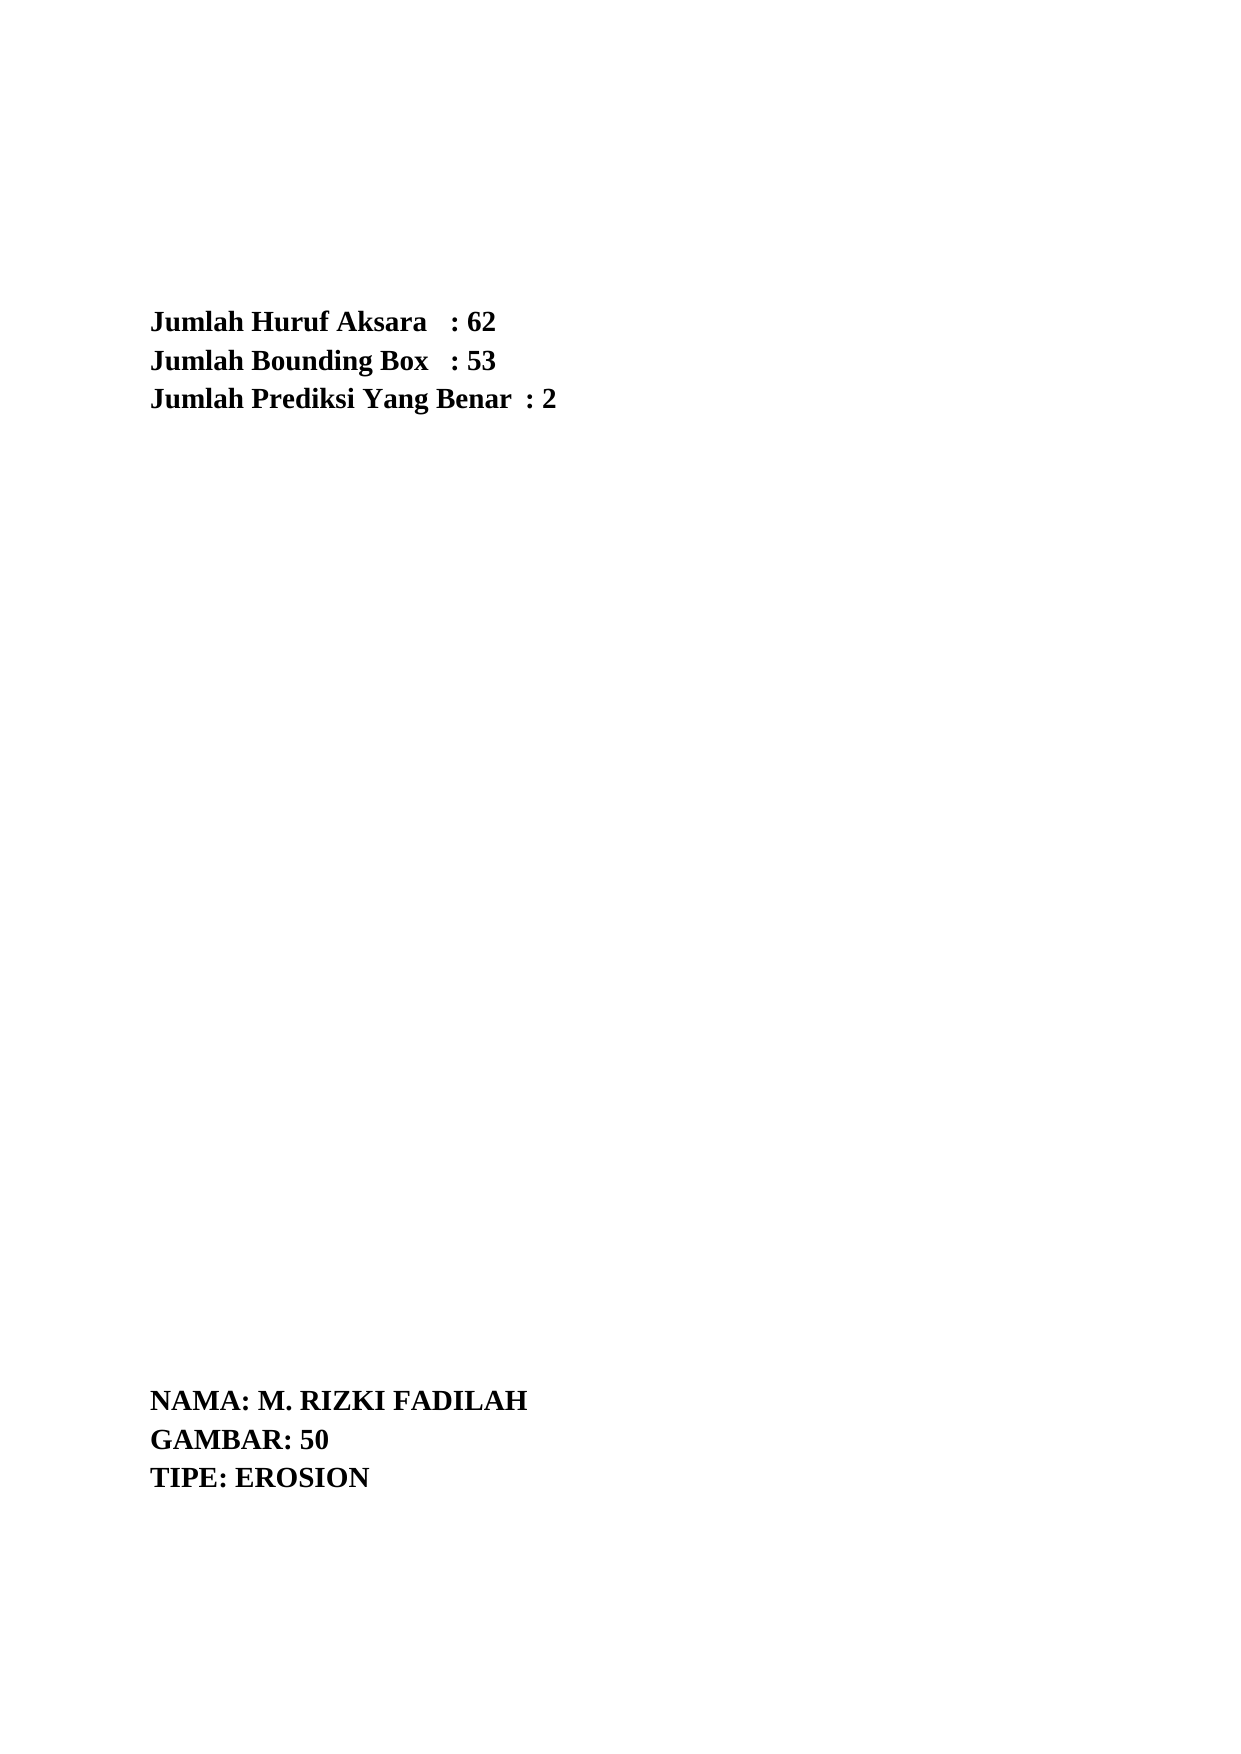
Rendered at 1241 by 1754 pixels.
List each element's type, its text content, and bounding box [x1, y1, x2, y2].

text Jumlah Huruf Aksara : 62 [150, 304, 1090, 338]
text Jumlah Prediksi Yang Benar : 2 [150, 381, 1090, 415]
text Jumlah Bounding Box : 53 [150, 343, 1090, 376]
text NAMA: M. RIZKI FADILAH [150, 1383, 1090, 1417]
text TIPE: EROSION [150, 1460, 1090, 1494]
text GAMBAR: 50 [150, 1422, 1090, 1455]
